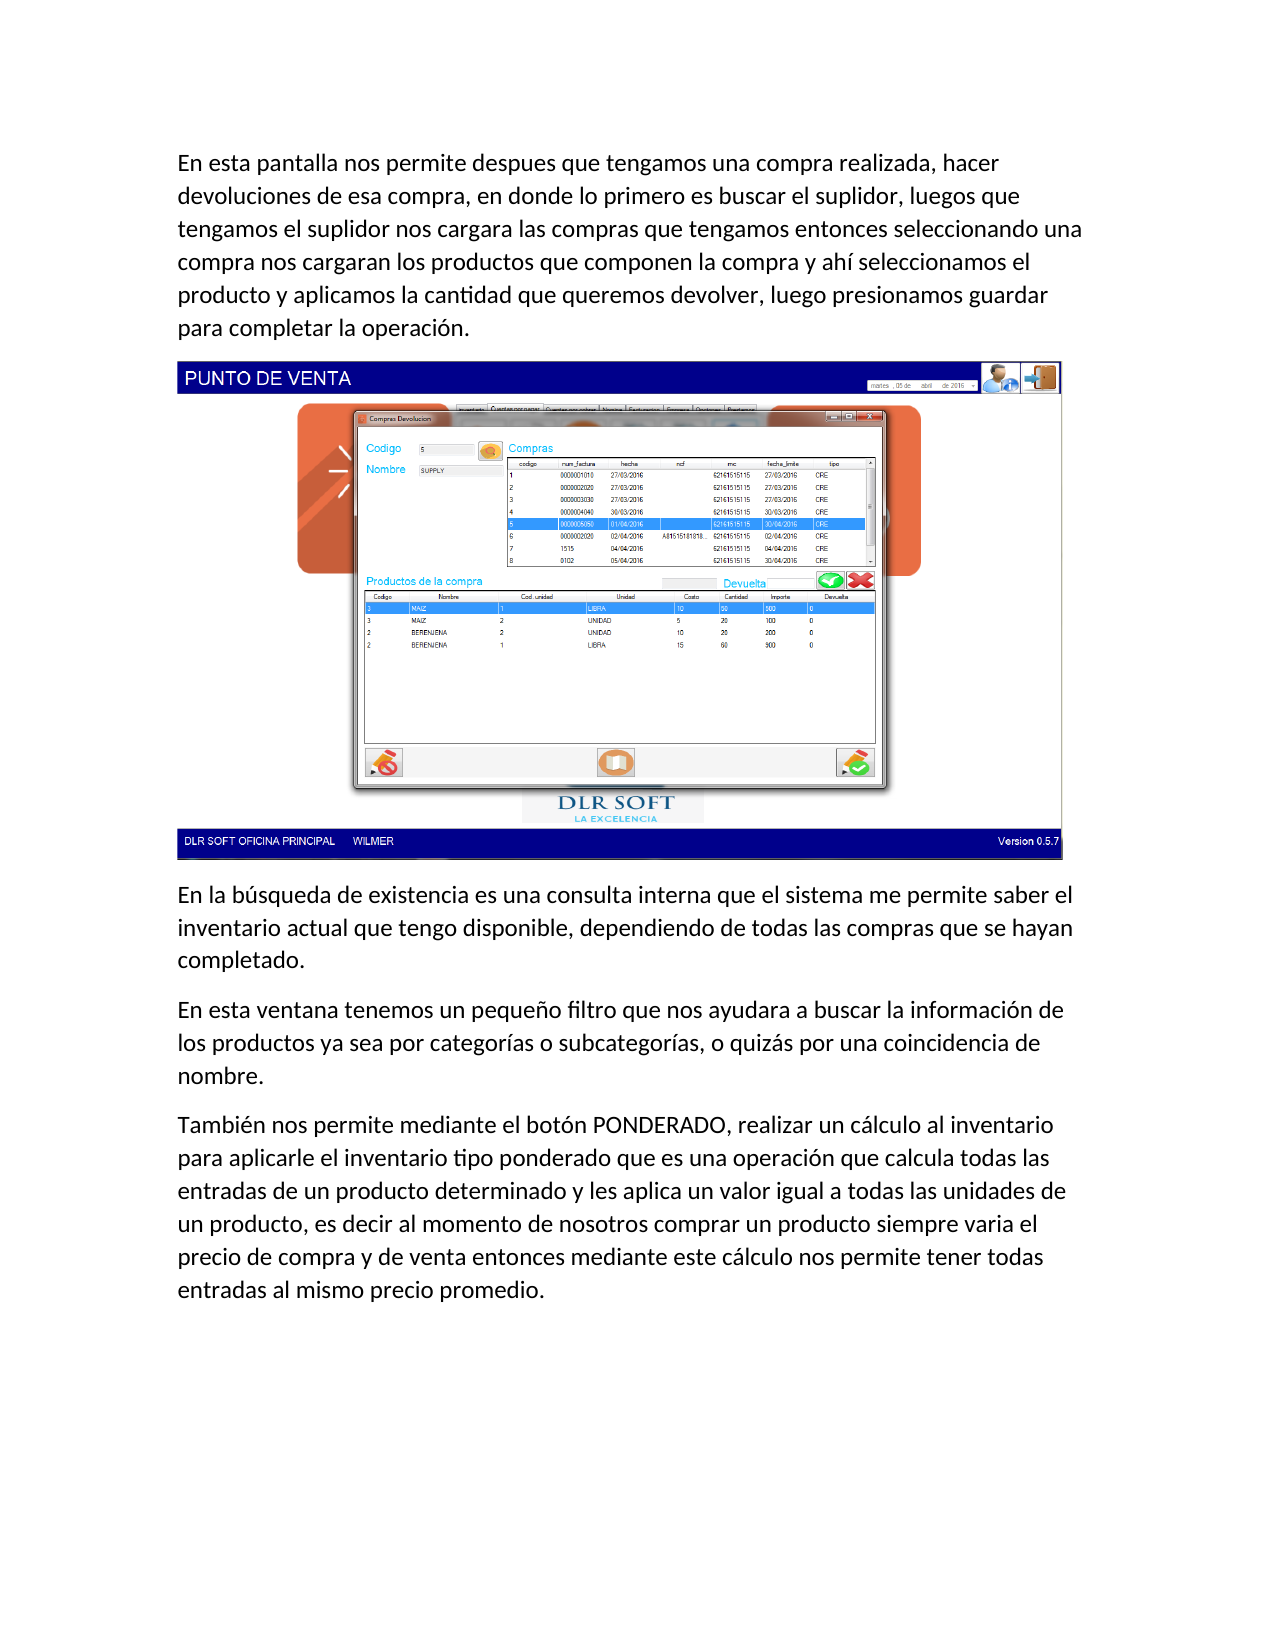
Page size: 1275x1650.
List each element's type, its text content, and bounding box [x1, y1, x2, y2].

text También nos permite mediante el botón PONDERADO, realizar un cálculo al inventario para aplicarle el inventario tipo ponderado que es una operación que calcula todas las entradas de un producto determinado y les aplica un valor igual a todas las unidades de un producto, es decir al momento de nosotros comprar un producto siempre varia el precio de compra y de venta entonces mediante este cálculo nos permite tener todas entradas al mismo precio promedio. [177, 1110, 1098, 1305]
text En esta ventana tenemos un pequeño filtro que nos ayudara a buscar la información de los productos ya sea por categorías o subcategorías, o quizás por una coincidencia de nombre. [177, 994, 1098, 1091]
picture [177, 361, 1063, 860]
text En esta pantalla nos permite despues que tengamos una compra realizada, hacer devoluciones de esa compra, en donde lo primero es buscar el suplidor, luegos que tengamos el suplidor nos cargara las compras que tengamos entonces seleccionando una compra nos cargaran los productos que componen la compra y ahí seleccionamos el producto y aplicamos la cantidad que queremos devolver, luego presionamos guardar para completar la operación. [177, 148, 1098, 343]
text En la búsqueda de existencia es una consulta interna que el sistema me permite saber el inventario actual que tengo disponible, dependiendo de todas las compras que se hayan completado. [177, 879, 1098, 975]
